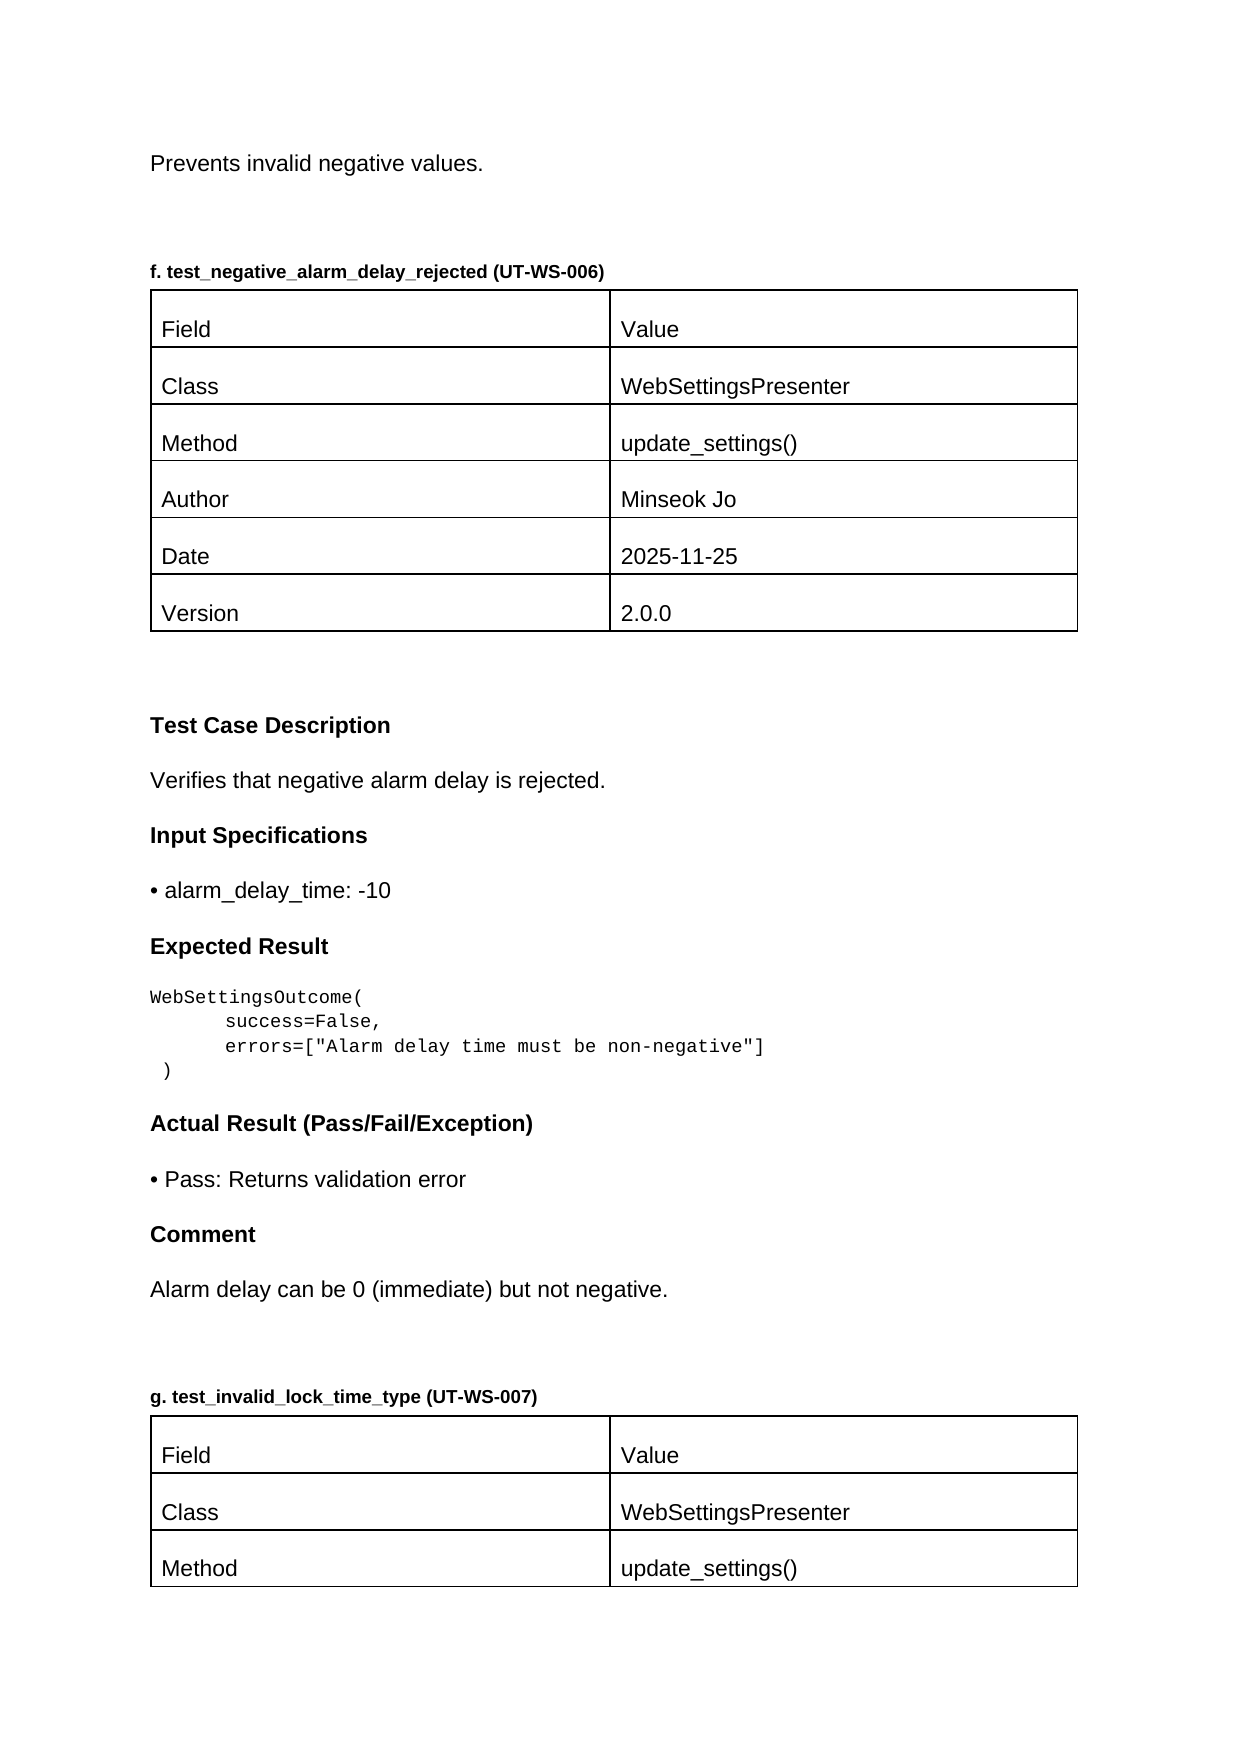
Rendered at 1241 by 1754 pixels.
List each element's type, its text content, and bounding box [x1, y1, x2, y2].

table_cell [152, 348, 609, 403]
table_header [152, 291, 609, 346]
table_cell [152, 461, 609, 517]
text Comment [150, 1221, 1090, 1247]
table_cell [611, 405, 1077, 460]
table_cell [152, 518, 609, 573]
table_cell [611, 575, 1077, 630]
text Test Case Description [150, 712, 1090, 738]
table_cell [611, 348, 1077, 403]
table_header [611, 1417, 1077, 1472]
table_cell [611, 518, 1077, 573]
text Verifies that negative alarm delay is rejected. [150, 767, 1090, 793]
text Prevents invalid negative values. [150, 150, 1090, 176]
text Input Specifications [150, 822, 1090, 848]
text Expected Result [150, 933, 1090, 959]
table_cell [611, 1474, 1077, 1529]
text Actual Result (Pass/Fail/Exception) [150, 1110, 1090, 1137]
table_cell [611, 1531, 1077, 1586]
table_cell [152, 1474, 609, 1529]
text WebSettingsOutcome( success=False, errors=["Alarm delay time must be non-negative"] ) [150, 988, 1090, 1082]
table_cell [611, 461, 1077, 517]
text • alarm_delay_time: -10 [150, 877, 1090, 904]
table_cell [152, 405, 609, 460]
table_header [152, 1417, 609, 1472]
text Alarm delay can be 0 (immediate) but not negative. [150, 1276, 1090, 1302]
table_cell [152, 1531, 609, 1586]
subtitle f. test_negative_alarm_delay_rejected (UT-WS-006) [150, 260, 1090, 282]
text • Pass: Returns validation error [150, 1166, 1090, 1192]
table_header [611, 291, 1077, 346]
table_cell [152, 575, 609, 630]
subtitle g. test_invalid_lock_time_type (UT-WS-007) [150, 1386, 1090, 1408]
